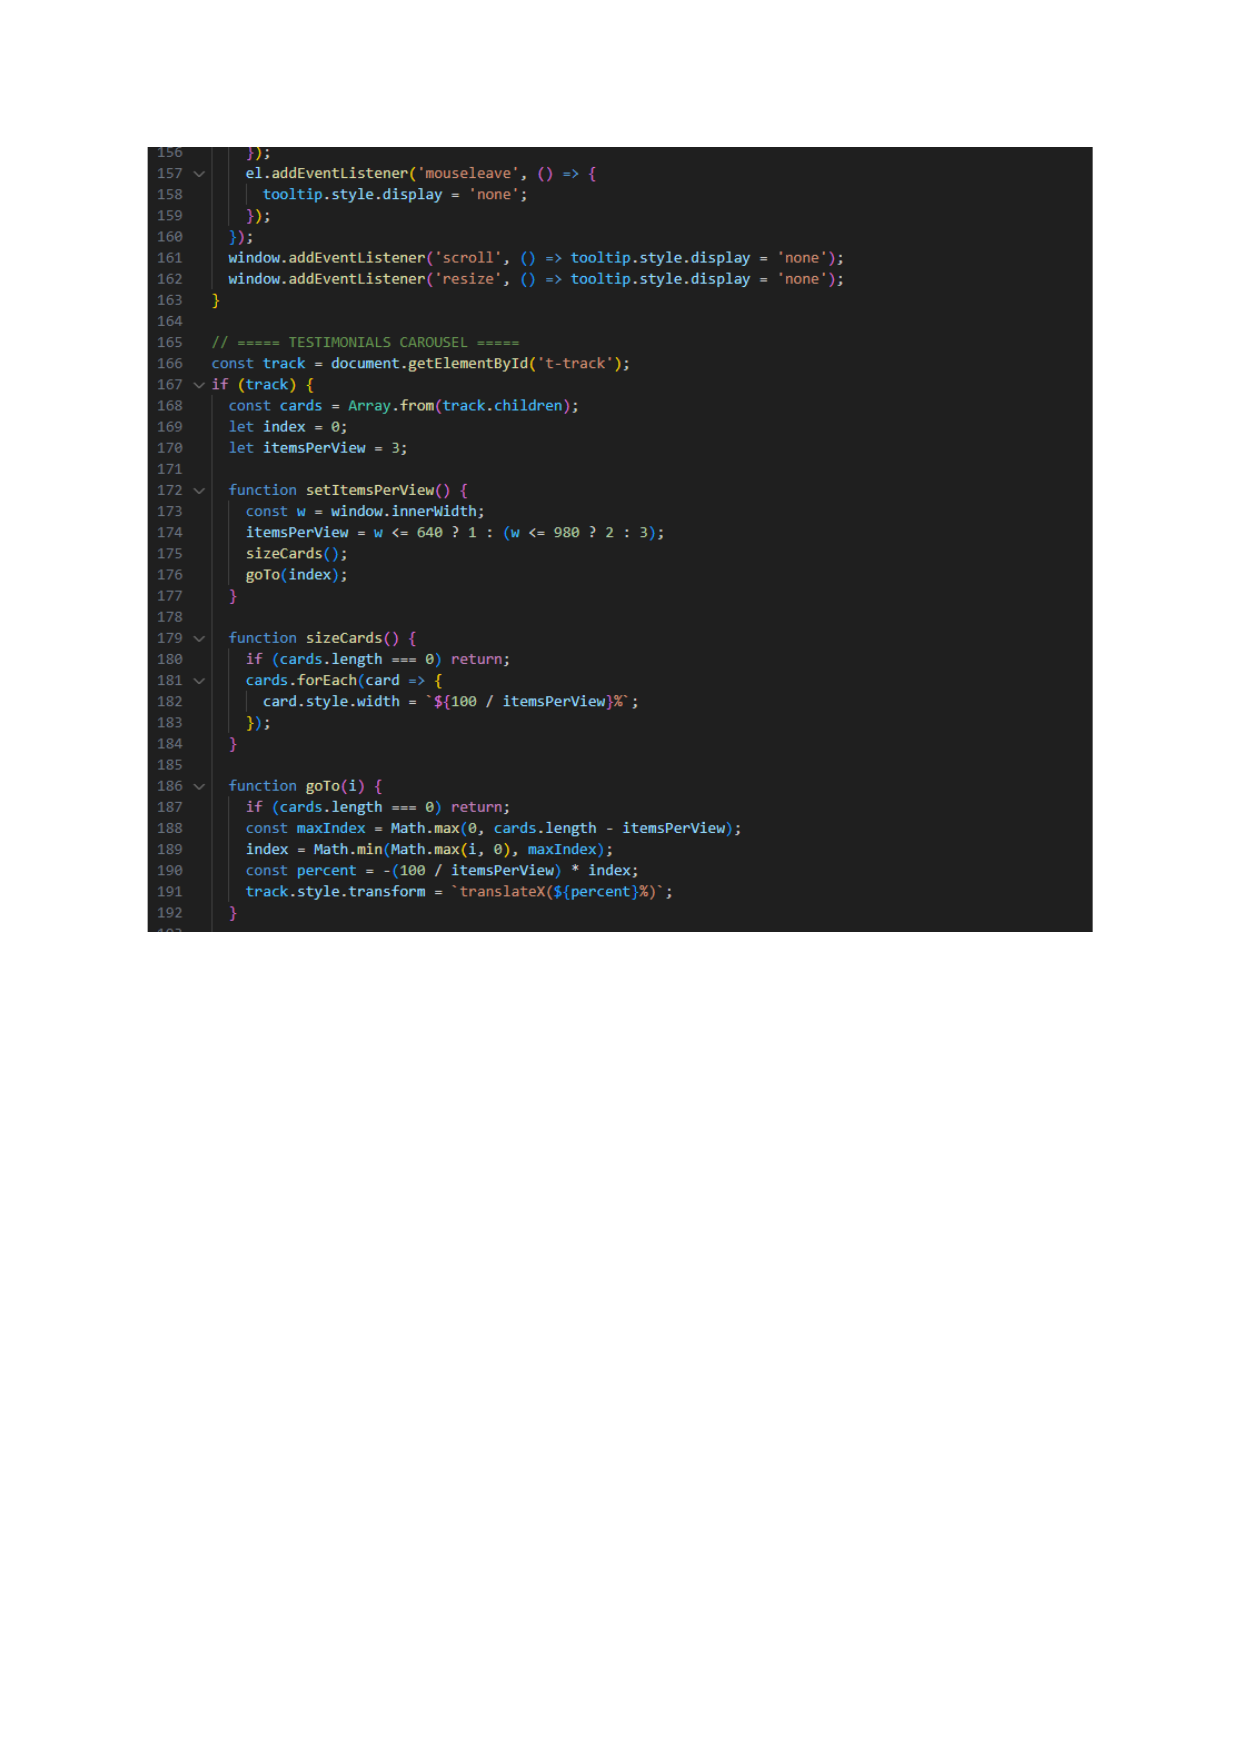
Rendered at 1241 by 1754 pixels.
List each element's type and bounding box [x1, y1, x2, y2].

picture [147, 147, 1093, 932]
